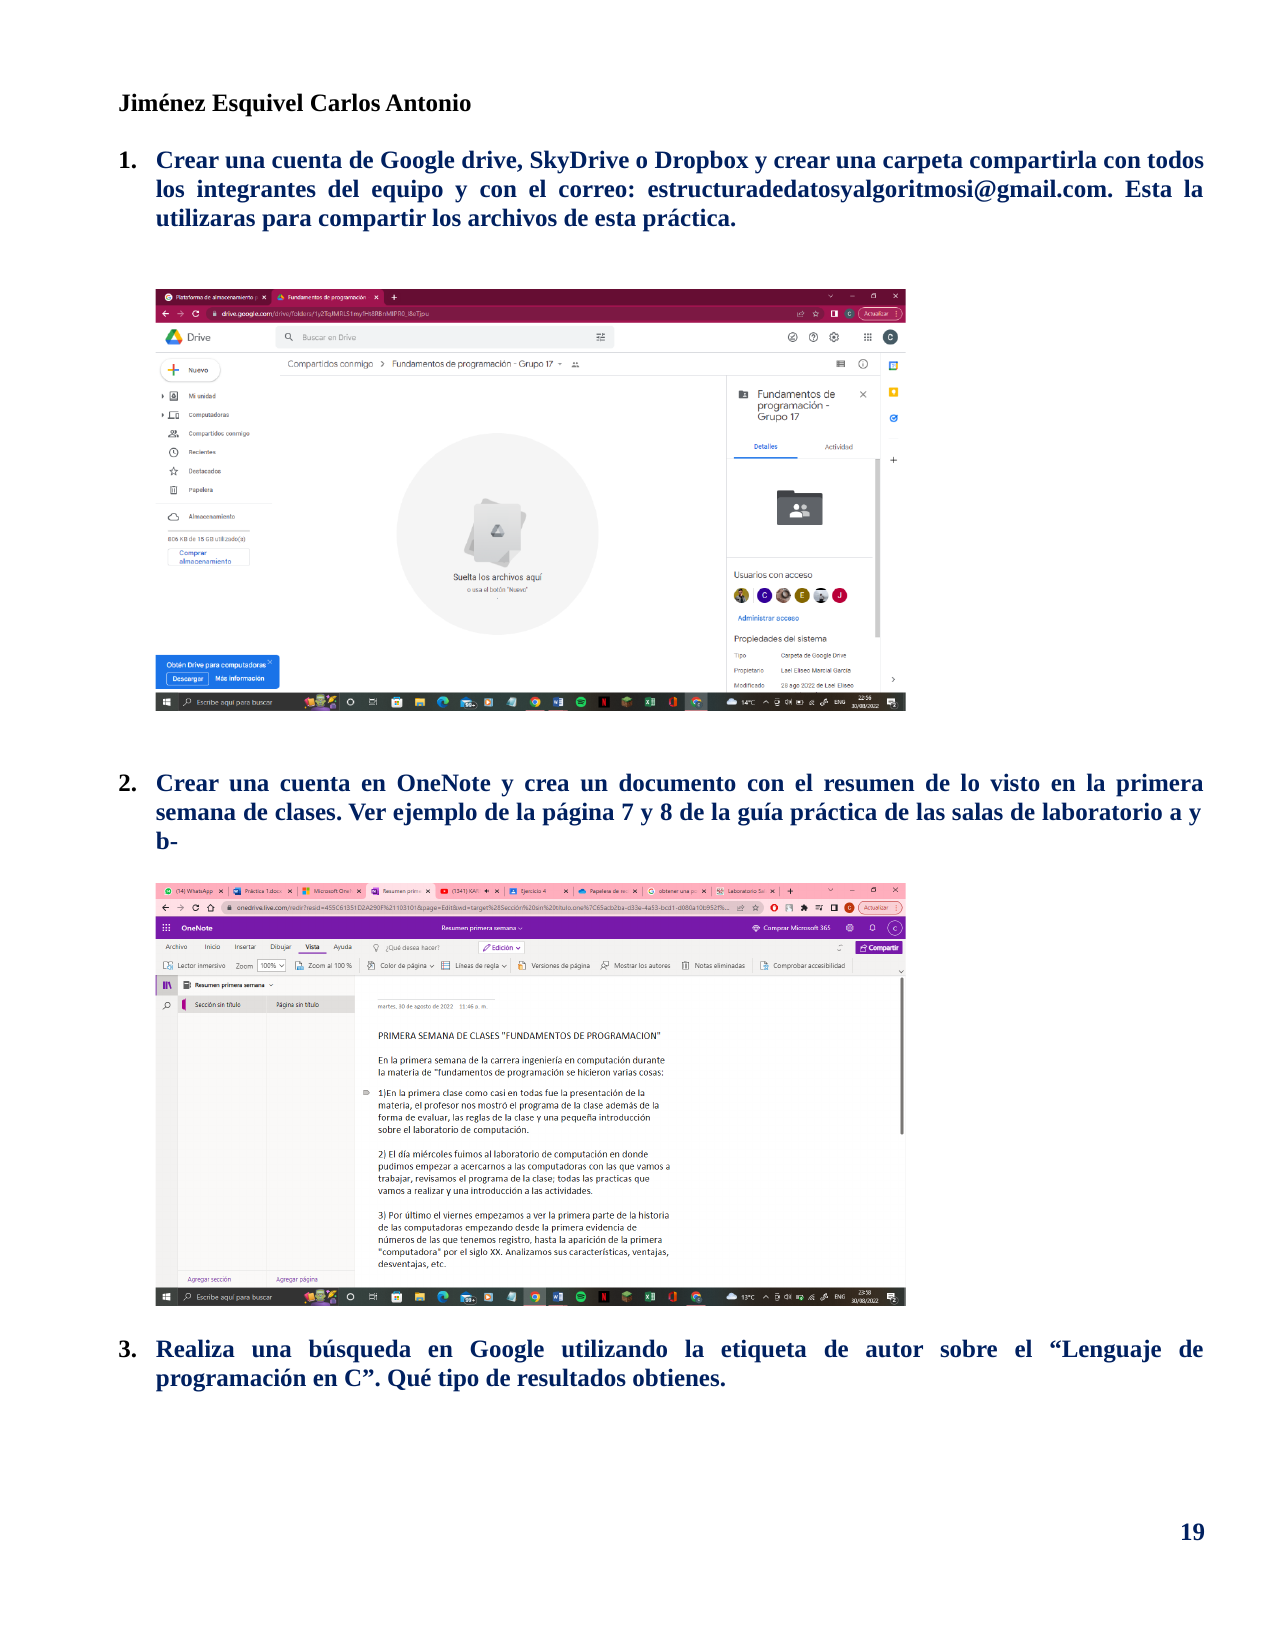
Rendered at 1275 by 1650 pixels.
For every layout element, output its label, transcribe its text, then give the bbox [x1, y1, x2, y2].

list Realiza una búsqueda en Google utilizando la etiqueta de autor sobre el “Lenguaje de programación en C”. Qué tipo de resultados obtienes. [118, 1334, 1205, 1392]
list Crear una cuenta de Google drive, SkyDrive o Dropbox y crear una carpeta compartirla con todos los integrantes del equipo y con el correo: estructuradedatosyalgoritmosi@gmail.com. Esta la utilizaras para compartir los archivos de esta práctica. [118, 145, 1205, 232]
list Crear una cuenta en OneNote y crea un documento con el resumen de lo visto en la primera semana de clases. Ver ejemplo de la página 7 y 8 de la guía práctica de las salas de laboratorio a y b- [118, 768, 1205, 855]
picture [155, 289, 906, 711]
text Jiménez Esquivel Carlos Antonio [118, 88, 1205, 117]
picture [155, 883, 906, 1306]
